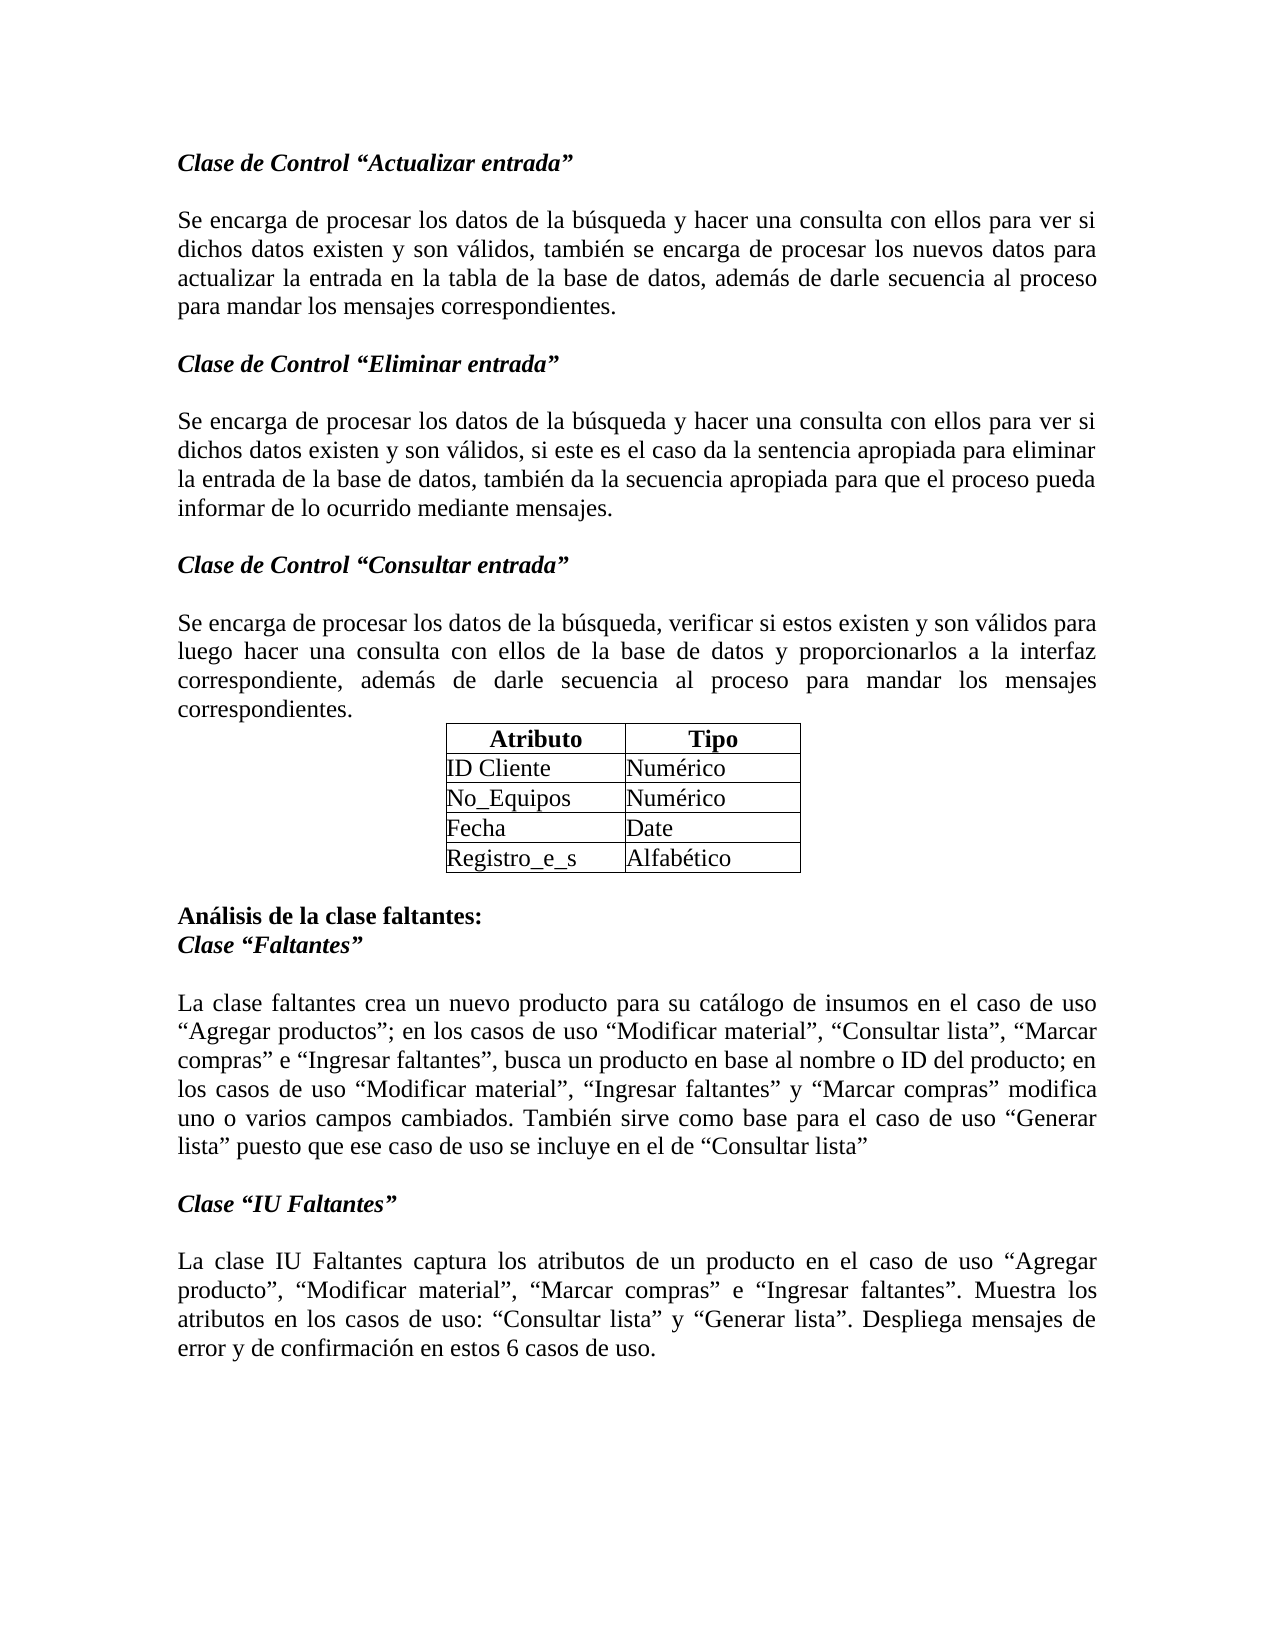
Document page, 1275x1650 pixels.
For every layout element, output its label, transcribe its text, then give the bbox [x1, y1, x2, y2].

table_cell Date [626, 813, 800, 842]
table_cell Alfabético [626, 843, 800, 872]
text La clase IU Faltantes captura los atributos de un producto en el caso de uso “Agregar producto”, “Modificar material”, “Marcar compras” e “Ingresar faltantes”. Muestra los atributos en los casos de uso: “Consultar lista” y “Generar lista”. Despliega mensajes de error y de confirmación en estos 6 casos de uso. [177, 1246, 1098, 1361]
table_header Atributo [447, 724, 625, 752]
text Clase de Control “Actualizar entrada” [177, 148, 1098, 176]
text Clase de Control “Eliminar entrada” [177, 349, 1098, 378]
text Clase “IU Faltantes” [177, 1189, 1098, 1218]
table_cell Numérico [626, 754, 800, 782]
table_cell Registro_e_s [447, 843, 625, 872]
text Clase “Faltantes” [177, 930, 1098, 959]
text Se encarga de procesar los datos de la búsqueda y hacer una consulta con ellos para ver si dichos datos existen y son válidos, también se encarga de procesar los nuevos datos para actualizar la entrada en la tabla de la base de datos, además de darle secuencia al proceso para mandar los mensajes correspondientes. [177, 176, 1098, 320]
text Clase de Control “Consultar entrada” [177, 550, 1098, 579]
table_cell Numérico [626, 783, 800, 812]
text Se encarga de procesar los datos de la búsqueda, verificar si estos existen y son válidos para luego hacer una consulta con ellos de la base de datos y proporcionarlos a la interfaz correspondiente, además de darle secuencia al proceso para mandar los mensajes correspondientes. [177, 579, 1098, 723]
table_cell ID Cliente [447, 754, 625, 782]
text Se encarga de procesar los datos de la búsqueda y hacer una consulta con ellos para ver si dichos datos existen y son válidos, si este es el caso da la sentencia apropiada para eliminar la entrada de la base de datos, también da la secuencia apropiada para que el proceso pueda informar de lo ocurrido mediante mensajes. [177, 378, 1098, 521]
table_header Tipo [626, 724, 800, 752]
text Análisis de la clase faltantes: [177, 901, 1098, 930]
text La clase faltantes crea un nuevo producto para su catálogo de insumos en el caso de uso “Agregar productos”; en los casos de uso “Modificar material”, “Consultar lista”, “Marcar compras” e “Ingresar faltantes”, busca un producto en base al nombre o ID del producto; en los casos de uso “Modificar material”, “Ingresar faltantes” y “Marcar compras” modifica uno o varios campos cambiados. También sirve como base para el caso de uso “Generar lista” puesto que ese caso de uso se incluye en el de “Consultar lista” [177, 988, 1098, 1160]
table_cell No_Equipos [447, 783, 625, 812]
table_cell Fecha [447, 813, 625, 842]
